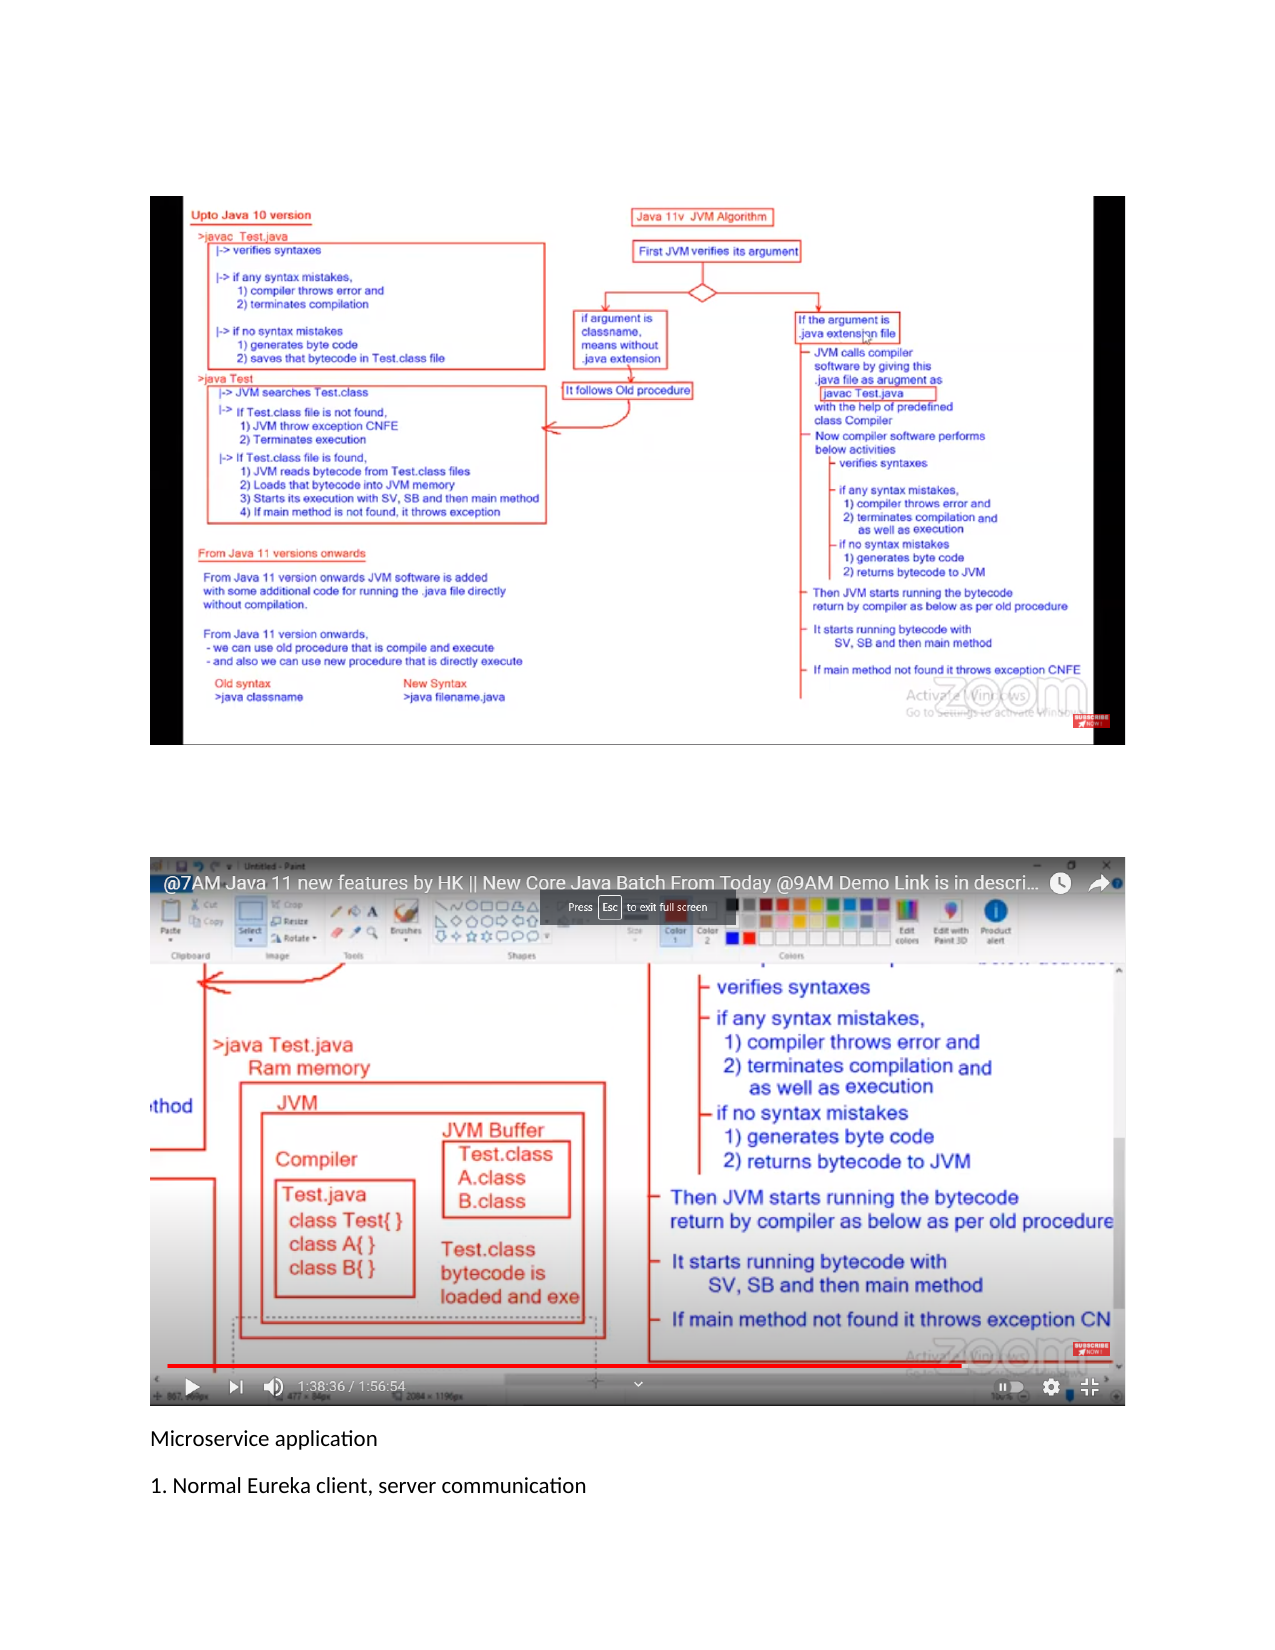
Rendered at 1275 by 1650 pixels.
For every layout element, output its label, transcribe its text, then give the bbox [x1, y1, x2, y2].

picture [150, 196, 1125, 745]
text 1. Normal Eureka client, server communication [150, 1471, 1125, 1499]
picture [150, 857, 1125, 1406]
text Microservice application [150, 1424, 1125, 1453]
